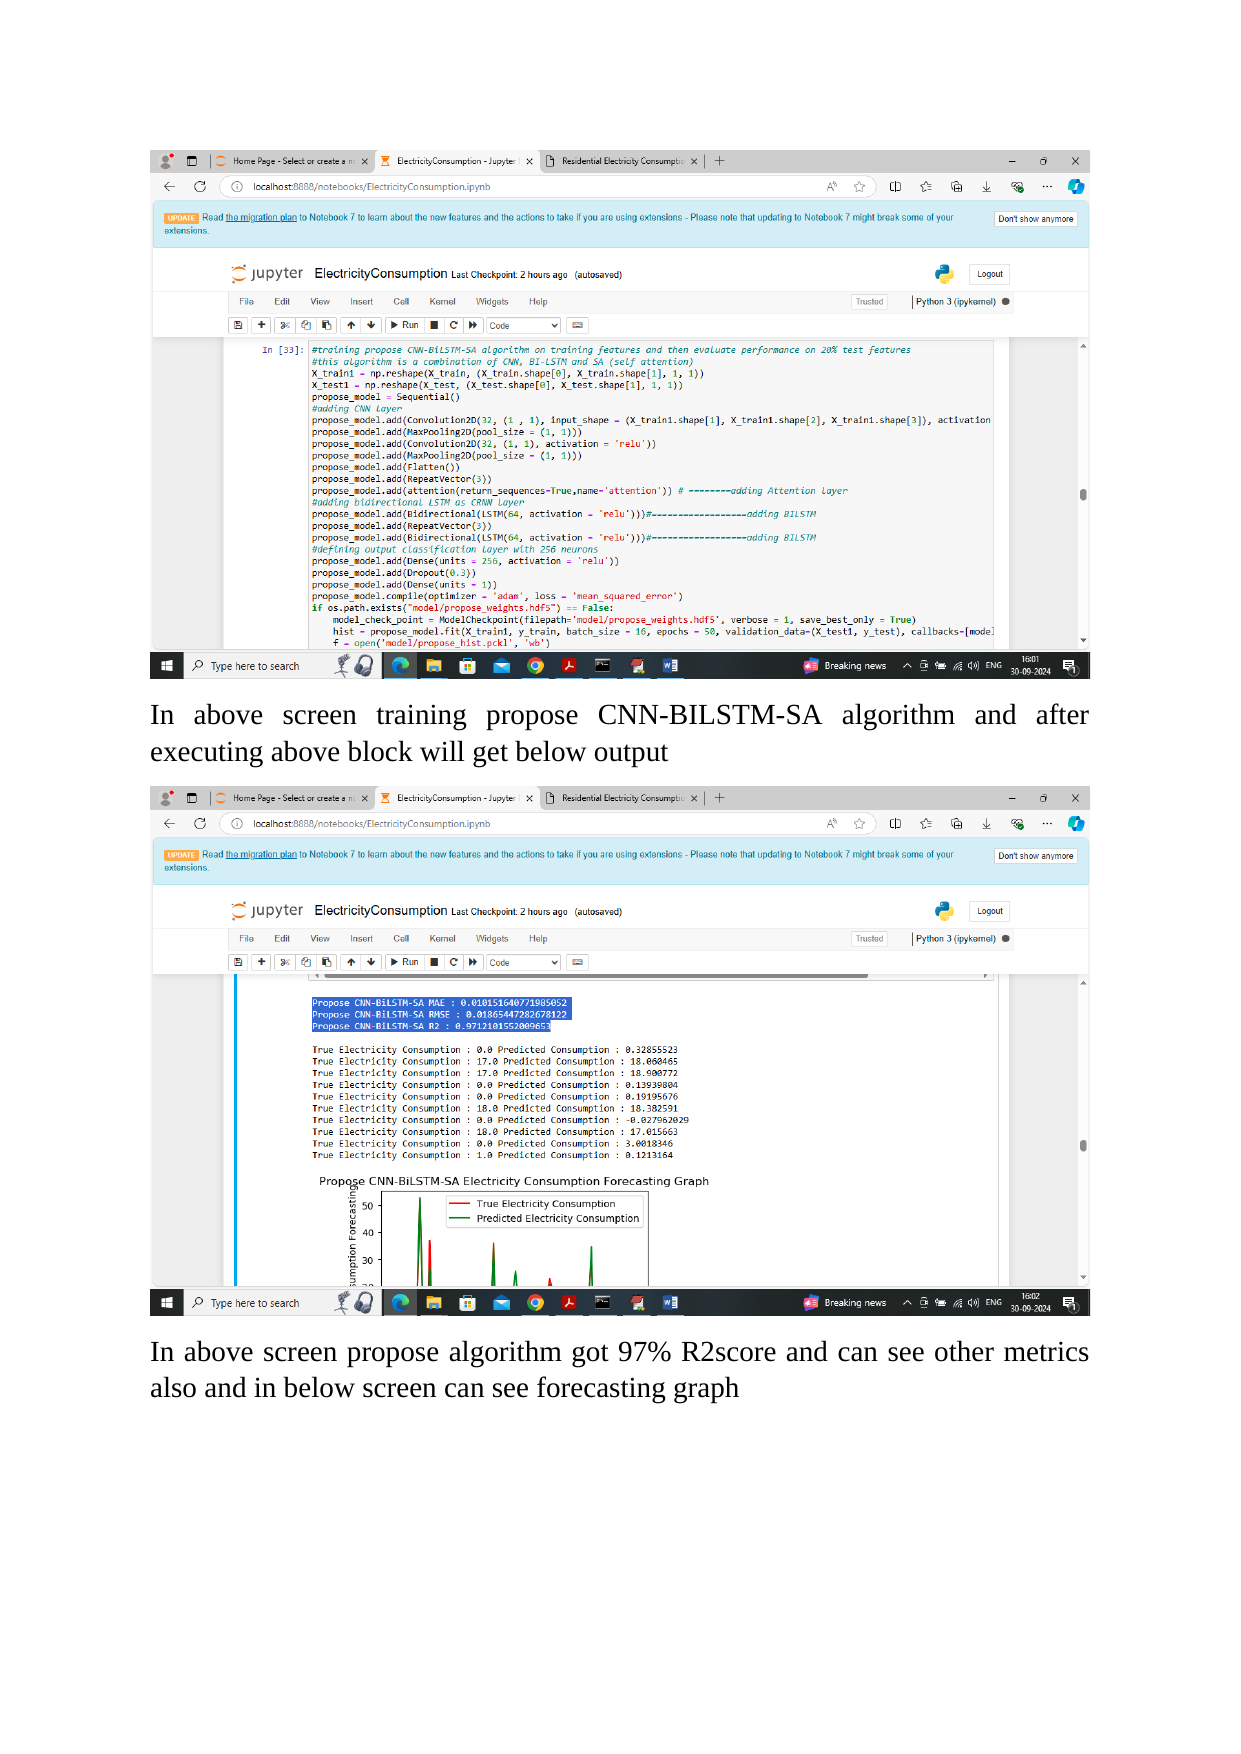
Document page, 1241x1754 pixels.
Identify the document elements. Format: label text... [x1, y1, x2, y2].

picture [150, 150, 1091, 679]
text In above screen training propose CNN-BILSTM-SA algorithm and after executing above block will get below output [150, 697, 1090, 767]
text In above screen propose algorithm got 97% R2score and can see other metrics also and in below screen can see forecasting graph [150, 1334, 1090, 1404]
picture [150, 786, 1091, 1316]
